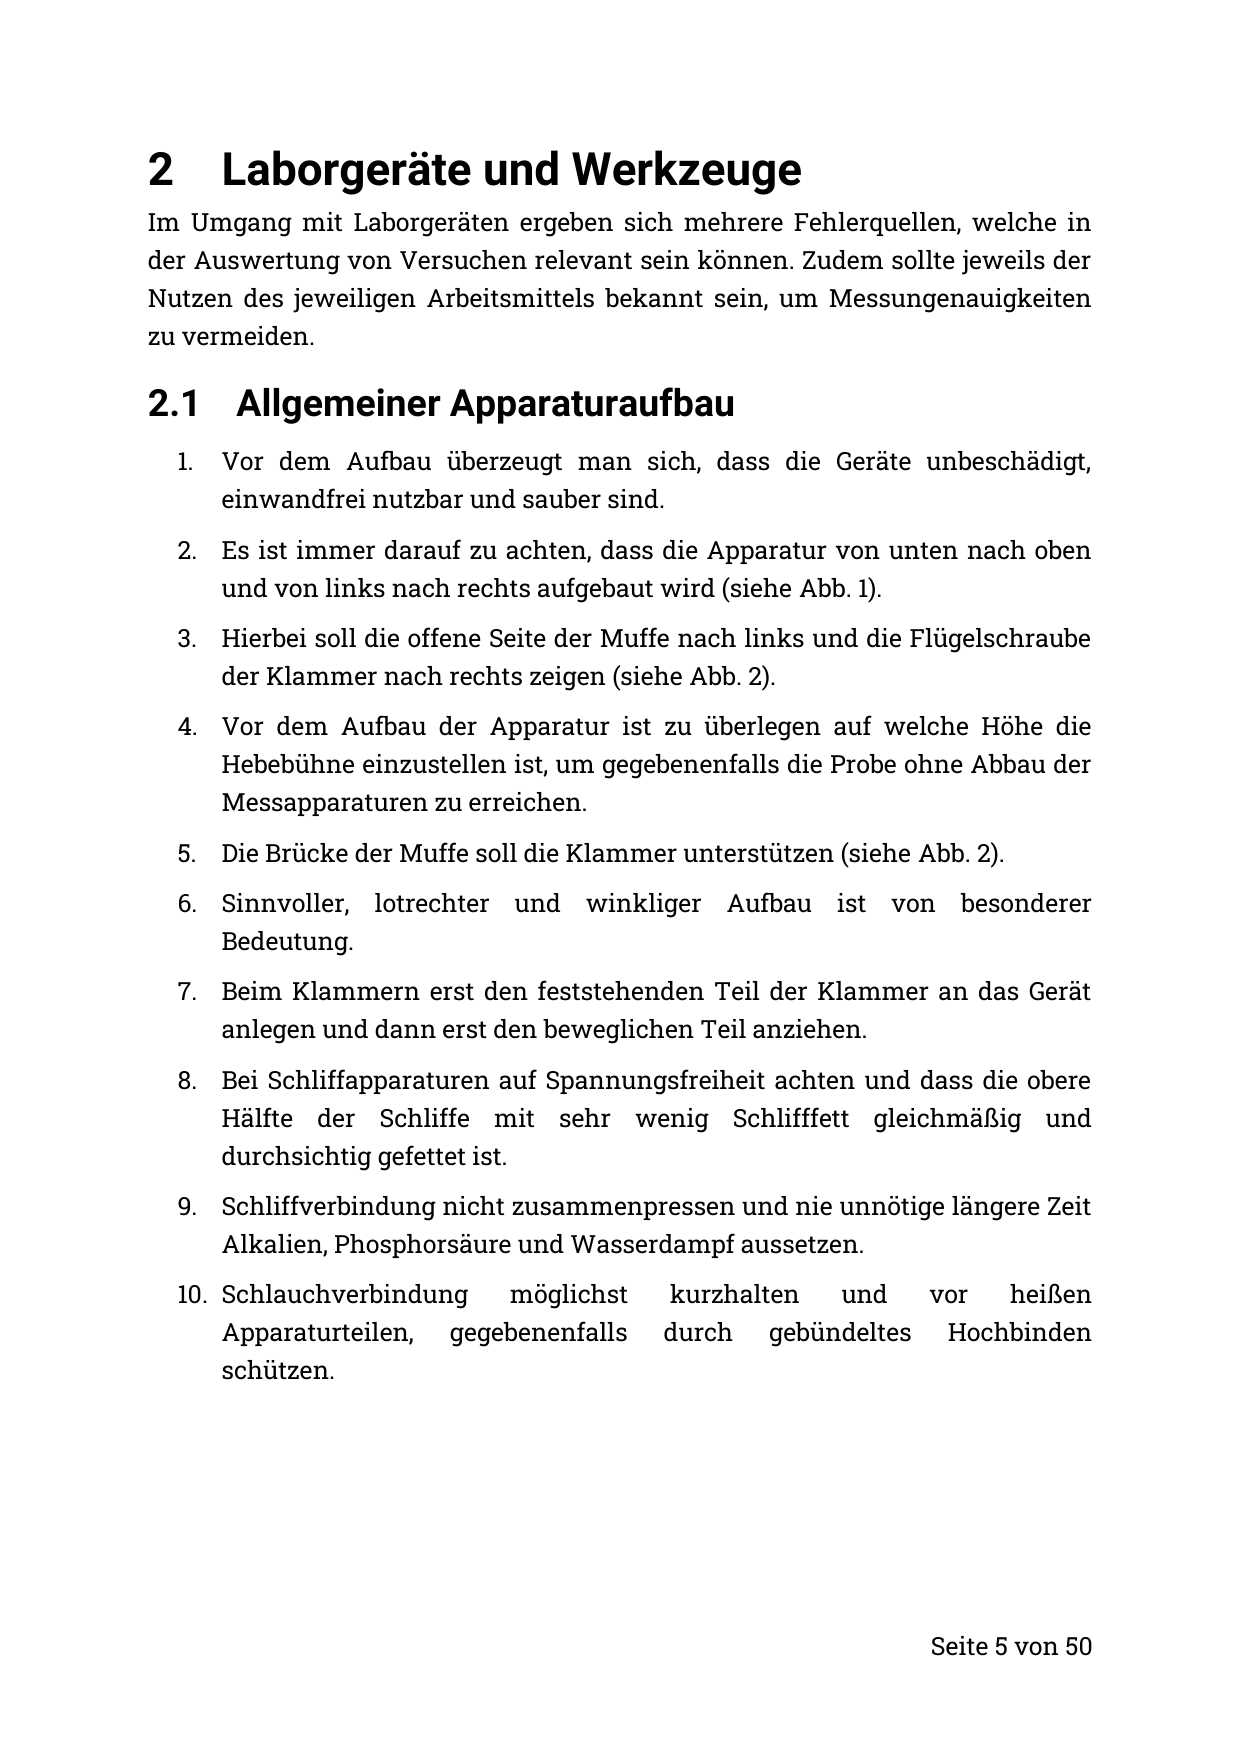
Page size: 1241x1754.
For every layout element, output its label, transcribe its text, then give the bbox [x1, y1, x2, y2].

text Bei Schliffapparaturen auf Spannungsfreiheit achten und dass die obere Hälfte der Schliffe mit sehr wenig Schlifffett gleichmäßig und durchsichtig gefettet ist. [177, 1063, 1093, 1172]
text Schliffverbindung nicht zusammenpressen und nie unnötige längere Zeit Alkalien, Phosphorsäure und Wasserdampf aussetzen. [177, 1189, 1093, 1260]
text Vor dem Aufbau überzeugt man sich, dass die Geräte unbeschädigt, einwandfrei nutzbar und sauber sind. [177, 444, 1093, 516]
text Im Umgang mit Laborgeräten ergeben sich mehrere Fehlerquellen, welche in der Auswertung von Versuchen relevant sein können. Zudem sollte jeweils der Nutzen des jeweiligen Arbeitsmittels bekannt sein, um Messungenauigkeiten zu vermeiden. [148, 205, 1093, 352]
text Schlauchverbindung möglichst kurzhalten und vor heißen Apparaturteilen, gegebenenfalls durch gebündeltes Hochbinden schützen. [177, 1277, 1093, 1386]
subtitle Allgemeiner Apparaturaufbau [148, 382, 1093, 426]
text Hierbei soll die offene Seite der Muffe nach links und die Flügelschraube der Klammer nach rechts zeigen (siehe Abb. 2). [177, 621, 1093, 692]
subtitle Laborgeräte und Werkzeuge [148, 143, 1093, 197]
text Vor dem Aufbau der Apparatur ist zu überlegen auf welche Höhe die Hebebühne einzustellen ist, um gegebenenfalls die Probe ohne Abbau der Messapparaturen zu erreichen. [177, 709, 1093, 818]
text Sinnvoller, lotrechter und winkliger Aufbau ist von besonderer Bedeutung. [177, 886, 1093, 957]
text Beim Klammern erst den feststehenden Teil der Klammer an das Gerät anlegen und dann erst den beweglichen Teil anziehen. [177, 974, 1093, 1046]
text Es ist immer darauf zu achten, dass die Apparatur von unten nach oben und von links nach rechts aufgebaut wird (siehe Abb. 1). [177, 533, 1093, 604]
text Die Brücke der Muffe soll die Klammer unterstützen (siehe Abb. 2). [177, 836, 1093, 869]
